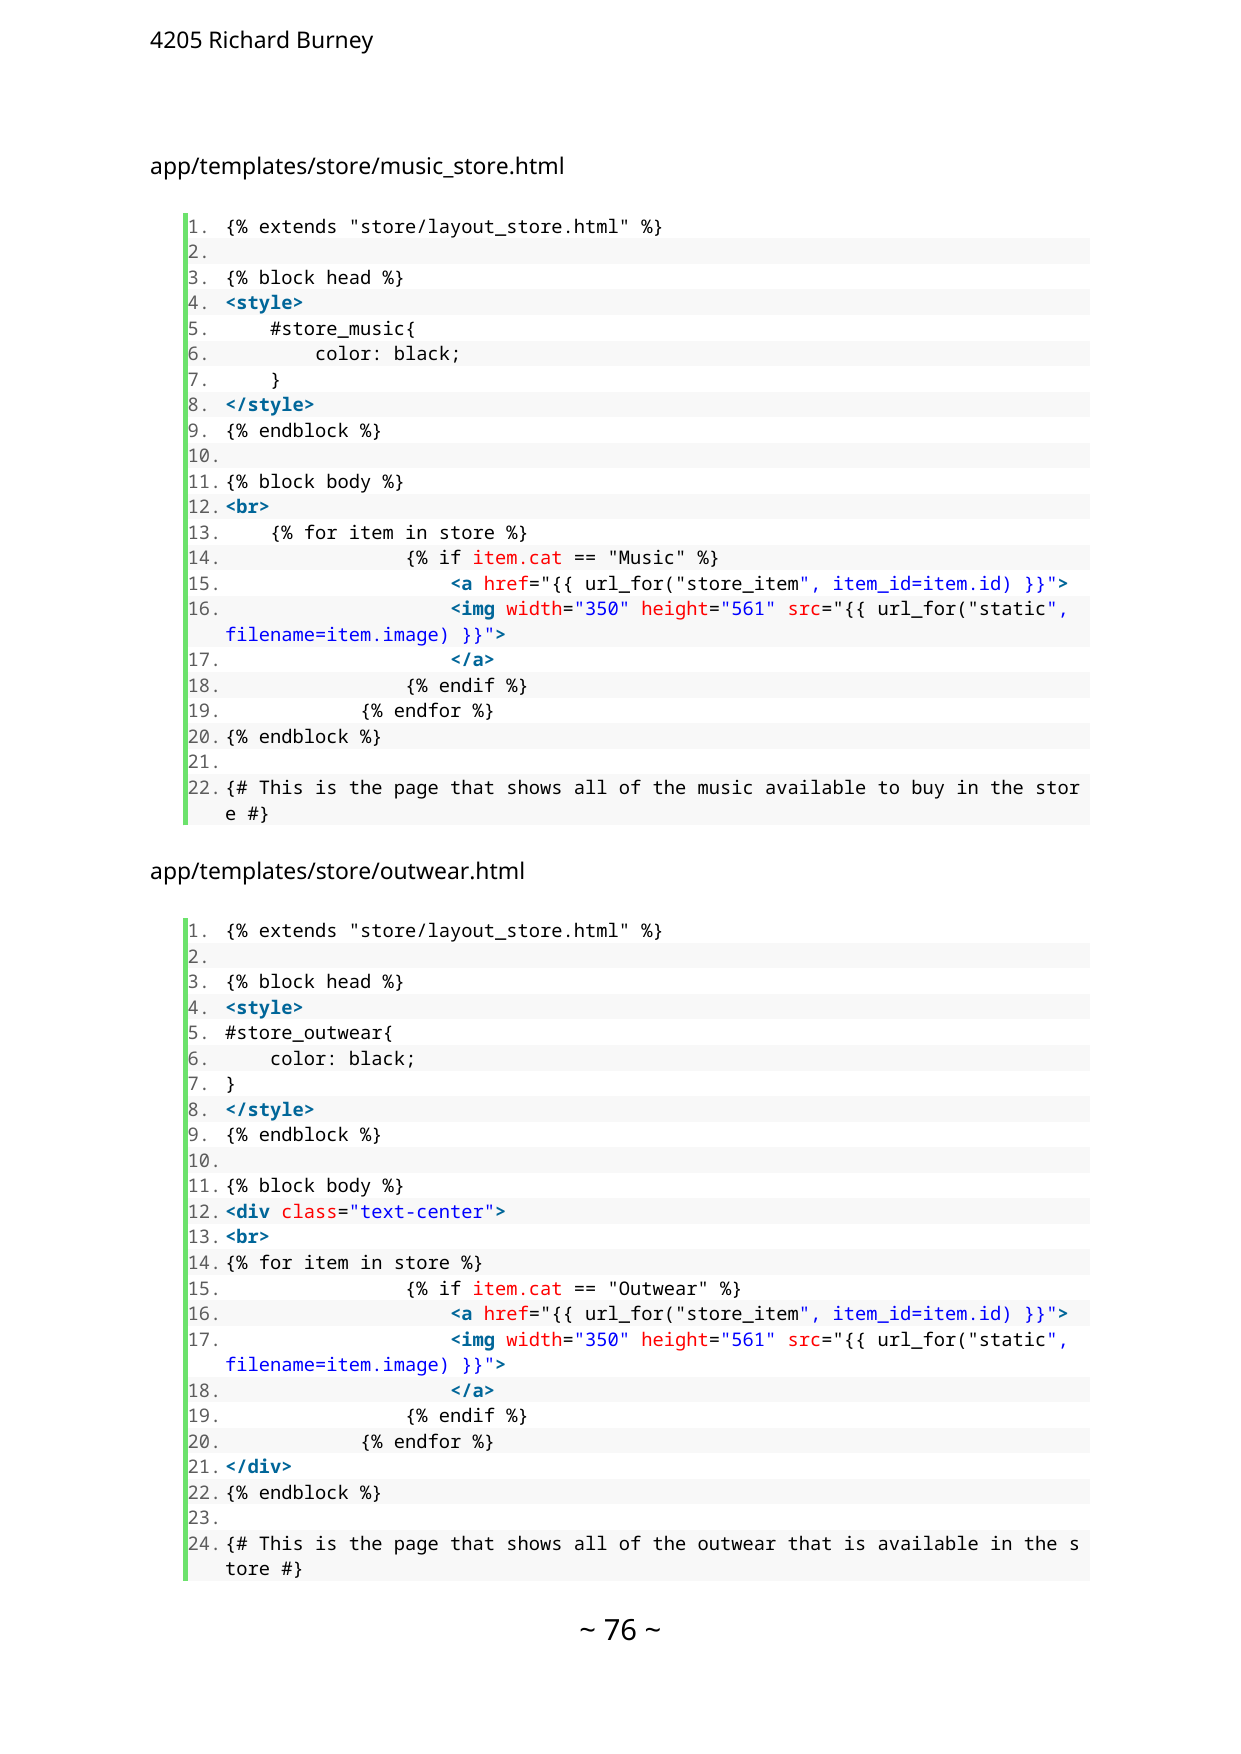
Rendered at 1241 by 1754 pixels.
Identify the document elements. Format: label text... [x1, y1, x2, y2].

list {% block head %} [188, 968, 1090, 994]
list {% endblock %} [188, 1479, 1090, 1504]
list {# This is the page that shows all of the music available to buy in the store #} [188, 774, 1090, 825]
list </style> [188, 392, 1090, 417]
list #store_outwear{ [188, 1019, 1090, 1045]
list <br> [188, 1224, 1090, 1249]
list <a href="{{ url_for("store_item", item_id=item.id) }}"> [188, 570, 1090, 596]
list <br> [188, 494, 1090, 519]
list {% endblock %} [188, 417, 1090, 443]
list } [188, 366, 1090, 392]
list {% endblock %} [188, 723, 1090, 749]
list {% endblock %} [188, 1122, 1090, 1147]
list {# This is the page that shows all of the outwear that is available in the store #} [188, 1530, 1090, 1581]
list } [188, 1071, 1090, 1096]
list {% if item.cat == "Outwear" %} [188, 1275, 1090, 1300]
list {% block body %} [188, 1173, 1090, 1198]
list {% endif %} [188, 1402, 1090, 1428]
list </a> [188, 647, 1090, 672]
list color: black; [188, 1045, 1090, 1071]
list <style> [188, 289, 1090, 315]
list {% for item in store %} [188, 1249, 1090, 1275]
list {% endfor %} [188, 698, 1090, 723]
list color: black; [188, 341, 1090, 366]
text app/templates/store/music_store.html [150, 150, 1090, 181]
list {% endfor %} [188, 1428, 1090, 1453]
list </div> [188, 1453, 1090, 1479]
text app/templates/store/outwear.html [150, 854, 1090, 886]
list <style> [188, 994, 1090, 1019]
list #store_music{ [188, 315, 1090, 341]
list <div class="text-center"> [188, 1198, 1090, 1224]
list {% block body %} [188, 468, 1090, 494]
list {% for item in store %} [188, 519, 1090, 545]
list </a> [188, 1377, 1090, 1402]
list {% extends "store/layout_store.html" %} [183, 917, 1090, 943]
list {% extends "store/layout_store.html" %} [188, 213, 1090, 238]
list {% if item.cat == "Music" %} [188, 545, 1090, 570]
list <img width="350" height="561" src="{{ url_for("static", filename=item.image) }}"> [188, 1326, 1090, 1377]
list {% endif %} [188, 672, 1090, 698]
list {% block head %} [188, 264, 1090, 289]
list <a href="{{ url_for("store_item", item_id=item.id) }}"> [188, 1300, 1090, 1326]
list <img width="350" height="561" src="{{ url_for("static", filename=item.image) }}"> [188, 596, 1090, 647]
list </style> [188, 1096, 1090, 1122]
